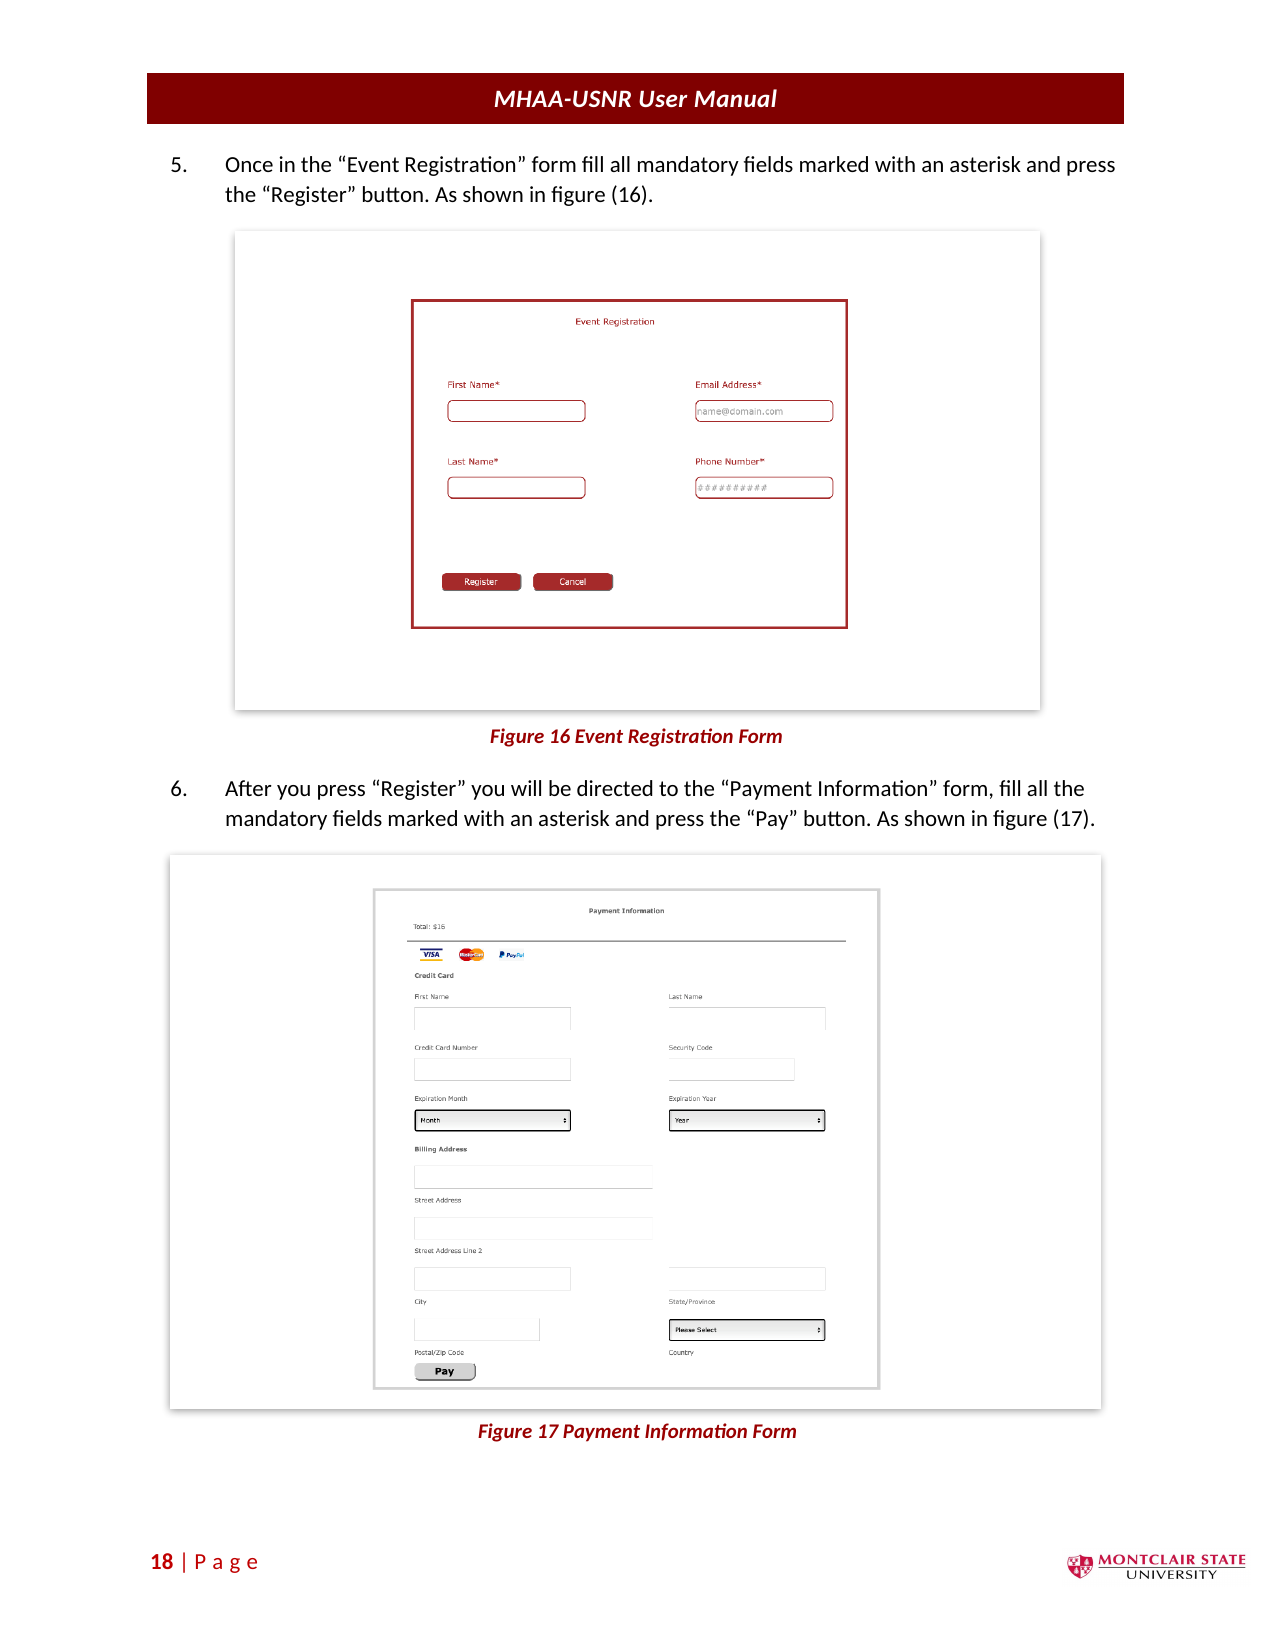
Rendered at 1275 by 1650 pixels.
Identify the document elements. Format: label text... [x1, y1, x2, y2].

picture [184, 869, 1087, 1394]
picture [250, 246, 1026, 695]
picture [1062, 1548, 1250, 1587]
text Figure 16 Event Registration Form [150, 723, 1125, 749]
text Figure 17 Payment Information Form [150, 1419, 1125, 1444]
list After you press “Register” you will be directed to the “Payment Information” form, fill all the mandatory fields marked with an asterisk and press the “Pay” button. As shown in figure (17). [187, 774, 1125, 832]
list Once in the “Event Registration” form fill all mandatory fields marked with an asterisk and press the “Register” button. As shown in figure (16). [187, 150, 1125, 208]
